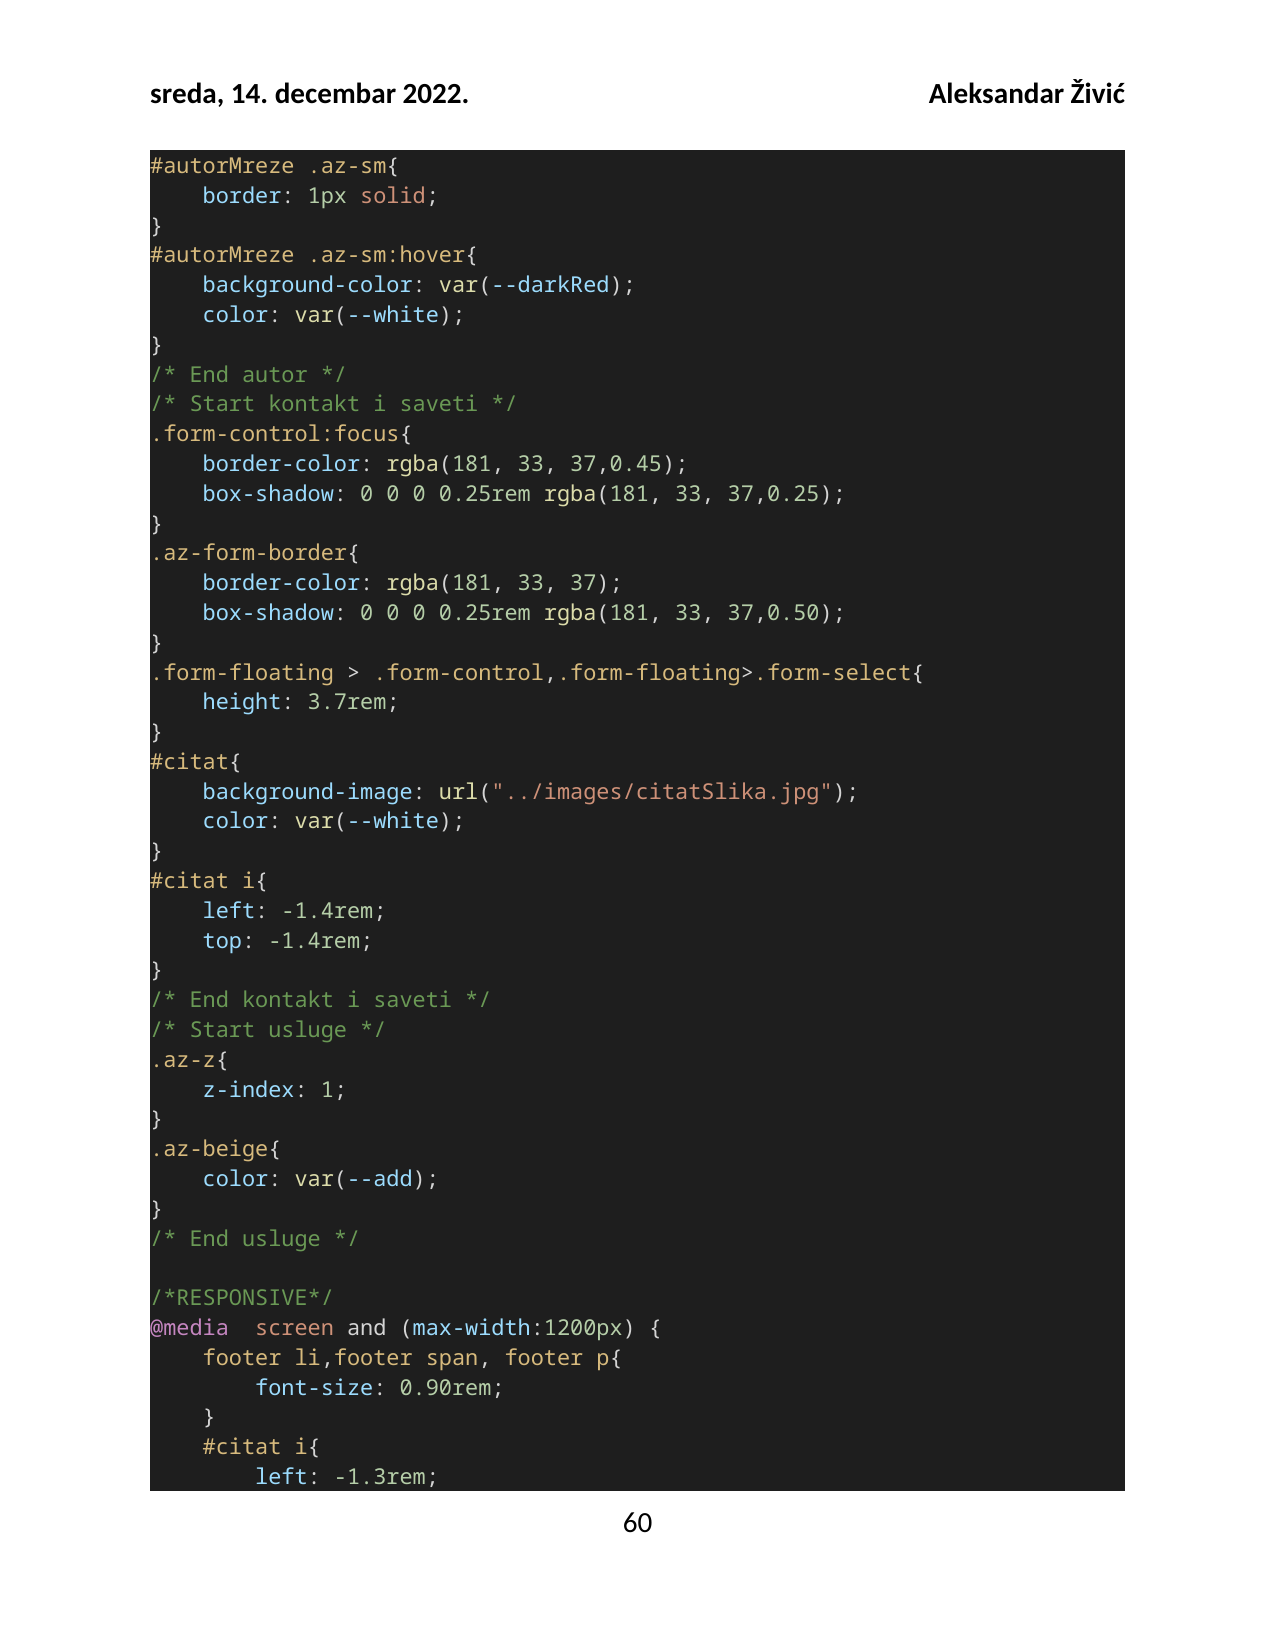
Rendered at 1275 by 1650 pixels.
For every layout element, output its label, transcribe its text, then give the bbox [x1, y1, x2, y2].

text border-color: rgba(181, 33, 37,0.45); [150, 448, 1125, 478]
text box-shadow: 0 0 0 0.25rem rgba(181, 33, 37,0.50); [150, 597, 1125, 627]
text footer li,footer span, footer p{ [150, 1342, 1125, 1371]
text .az-beige{ [150, 1133, 1125, 1163]
text background-image: url("../images/citatSlika.jpg"); [150, 776, 1125, 805]
text #citat i{ [150, 1431, 1125, 1461]
text } [150, 1193, 1125, 1222]
text left: -1.3rem; [150, 1461, 1125, 1491]
text color: var(--white); [150, 299, 1125, 329]
text top: -1.4rem; [150, 924, 1125, 954]
text height: 3.7rem; [150, 686, 1125, 716]
text left: -1.4rem; [150, 895, 1125, 924]
text .form-control:focus{ [150, 418, 1125, 448]
text /* End usluge */ [150, 1222, 1125, 1252]
text border: 1px solid; [150, 180, 1125, 209]
text } [150, 507, 1125, 537]
text /*RESPONSIVE*/ [150, 1282, 1125, 1312]
text font-size: 0.90rem; [150, 1371, 1125, 1401]
text .az-z{ [150, 1044, 1125, 1073]
text #citat{ [150, 746, 1125, 776]
text } [150, 1401, 1125, 1431]
text } [150, 835, 1125, 865]
text @media screen and (max-width:1200px) { [150, 1312, 1125, 1342]
text background-color: var(--darkRed); [150, 269, 1125, 299]
text .az-form-border{ [150, 537, 1125, 567]
text z-index: 1; [150, 1073, 1125, 1103]
text } [150, 716, 1125, 746]
text color: var(--add); [150, 1163, 1125, 1193]
text box-shadow: 0 0 0 0.25rem rgba(181, 33, 37,0.25); [150, 478, 1125, 507]
text /* End autor */ [150, 358, 1125, 388]
text .form-floating > .form-control,.form-floating>.form-select{ [150, 656, 1125, 686]
text /* Start kontakt i saveti */ [150, 388, 1125, 418]
text color: var(--white); [150, 805, 1125, 835]
text } [150, 627, 1125, 656]
text #citat i{ [150, 865, 1125, 895]
text /* Start usluge */ [150, 1014, 1125, 1044]
text } [150, 209, 1125, 239]
text #autorMreze .az-sm:hover{ [150, 239, 1125, 269]
text } [150, 954, 1125, 984]
text border-color: rgba(181, 33, 37); [150, 567, 1125, 597]
text } [150, 329, 1125, 358]
text } [150, 1103, 1125, 1133]
text /* End kontakt i saveti */ [150, 984, 1125, 1014]
text #autorMreze .az-sm{ [150, 150, 1125, 180]
